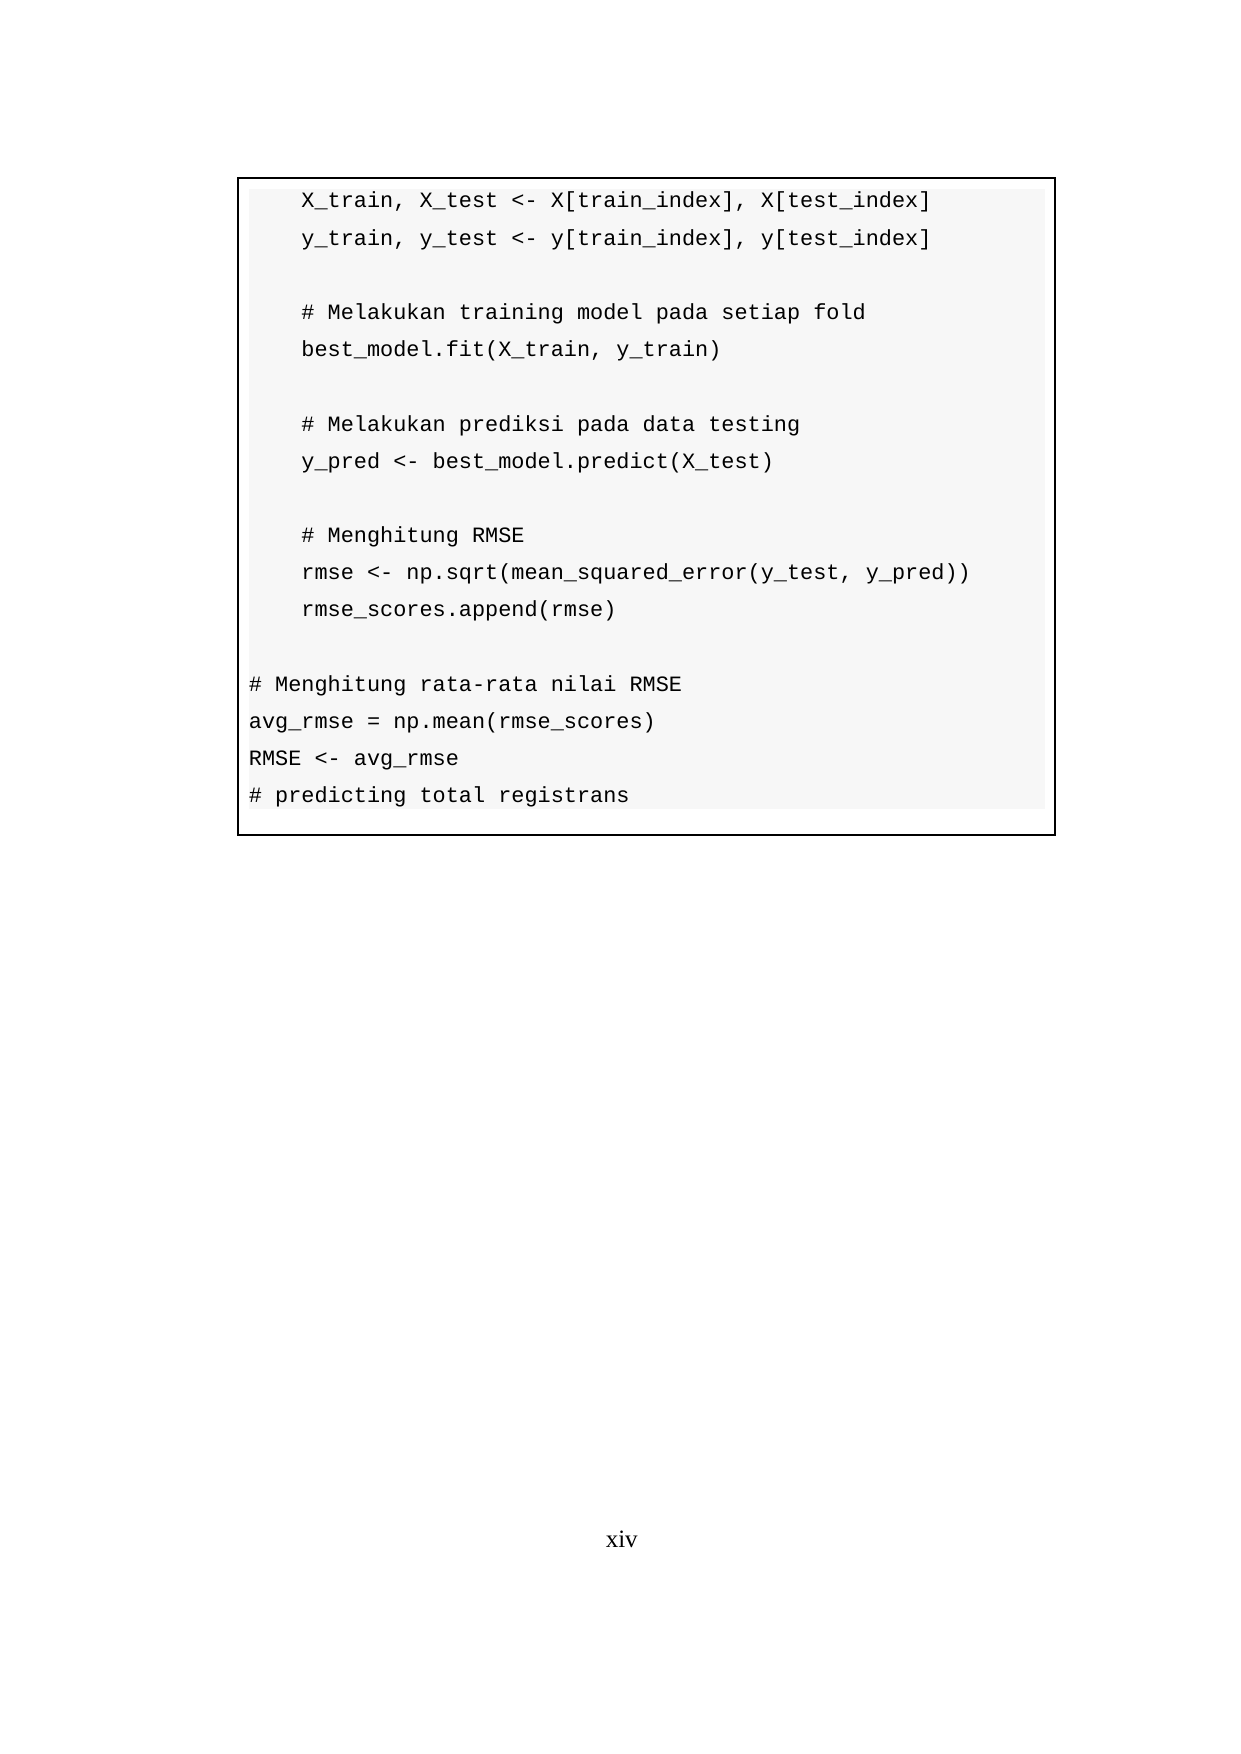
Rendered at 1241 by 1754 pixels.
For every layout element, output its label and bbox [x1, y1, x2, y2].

table_header [239, 179, 1054, 834]
